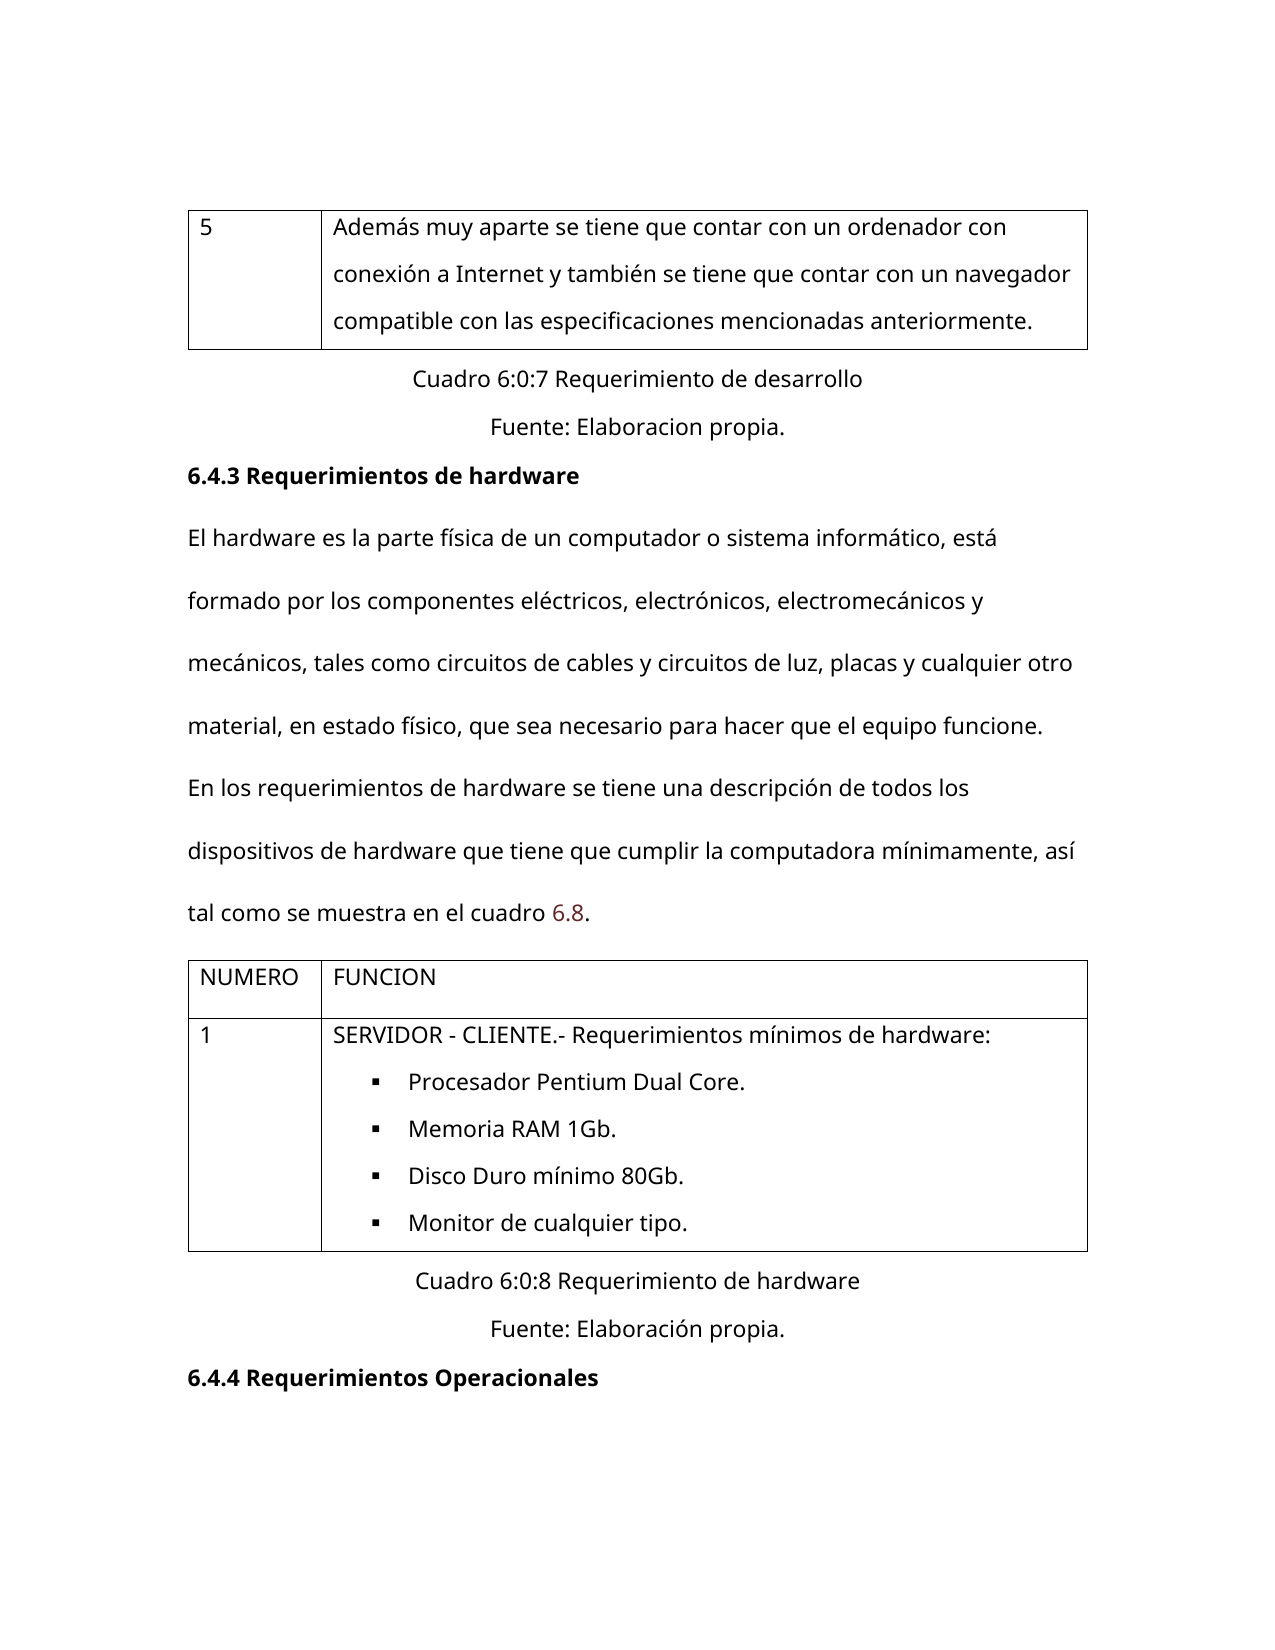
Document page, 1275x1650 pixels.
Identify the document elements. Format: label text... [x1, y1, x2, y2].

text En los requerimientos de hardware se tiene una descripción de todos los dispositivos de hardware que tiene que cumplir la computadora mínimamente, así tal como se muestra en el cuadro 6.8. [187, 772, 1087, 928]
text El hardware es la parte física de un computador o sistema informático, está formado por los componentes eléctricos, electrónicos, electromecánicos y mecánicos, tales como circuitos de cables y circuitos de luz, placas y cualquier otro material, en estado físico, que sea necesario para hacer que el equipo funcione. [187, 522, 1087, 741]
table_header NUMERO [189, 961, 321, 1018]
table_cell 1 [189, 1019, 321, 1251]
table_cell 5 [189, 211, 321, 349]
text Cuadro 6:0:7 Requerimiento de desarrollo [187, 363, 1087, 394]
table_header FUNCION [322, 961, 1087, 1018]
text Fuente: Elaboracion propia. [187, 411, 1087, 442]
table_cell Además muy aparte se tiene que contar con un ordenador con conexión a Internet y también se tiene que contar con un navegador compatible con las especificaciones mencionadas anteriormente. [322, 211, 1087, 349]
table_cell SERVIDOR - CLIENTE.- Requerimientos mínimos de hardware: Procesador Pentium Dual Core. Memoria RAM 1Gb. Disco Duro mínimo 80Gb. Monitor de cualquier tipo. [322, 1019, 1087, 1251]
text Fuente: Elaboración propia. [187, 1313, 1087, 1344]
text Cuadro 6:0:8 Requerimiento de hardware [187, 1264, 1087, 1296]
subtitle 6.4.3 Requerimientos de hardware [187, 459, 1087, 491]
subtitle 6.4.4 Requerimientos Operacionales [187, 1361, 1087, 1393]
